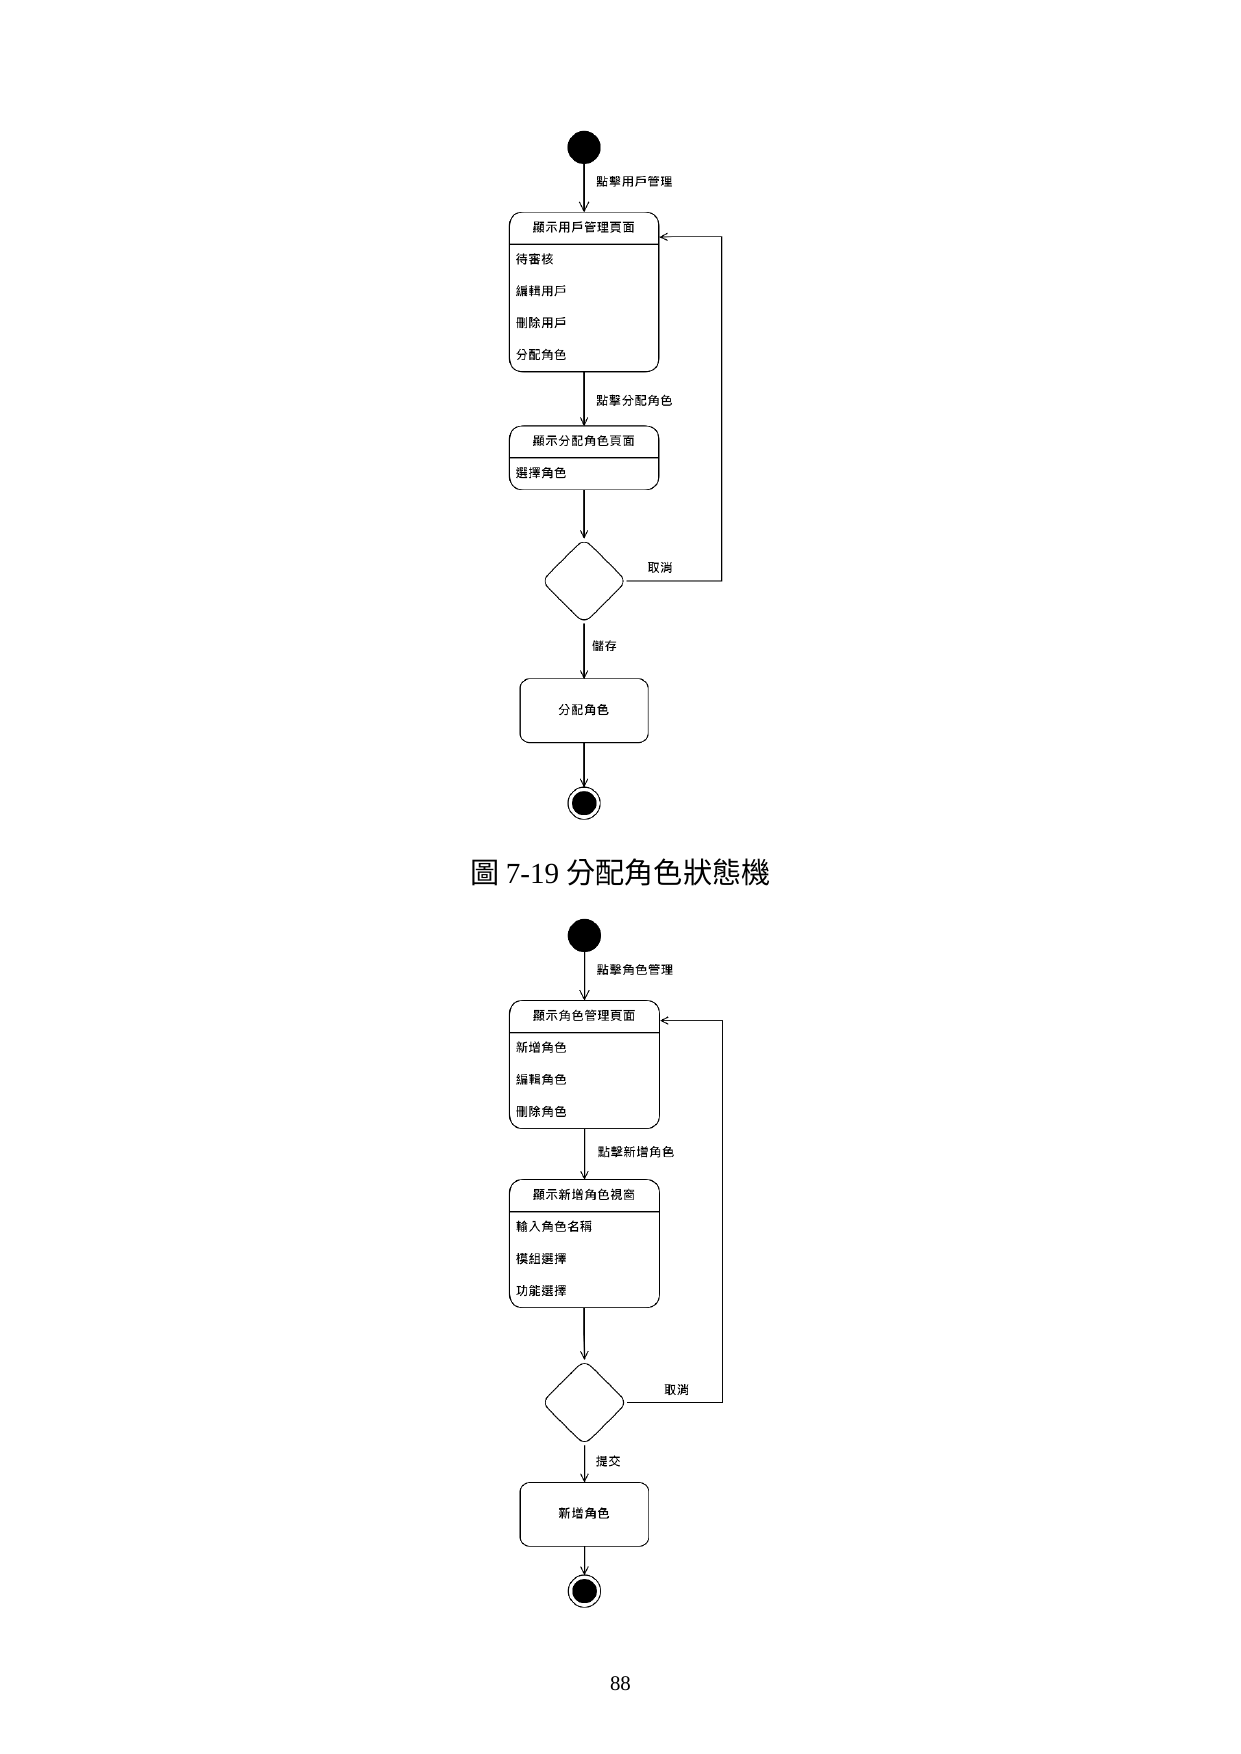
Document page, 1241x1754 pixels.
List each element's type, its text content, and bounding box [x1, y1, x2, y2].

picture [498, 121, 742, 830]
picture [498, 908, 742, 1618]
text 圖 7-19 分配角色狀態機 [89, 833, 1152, 908]
